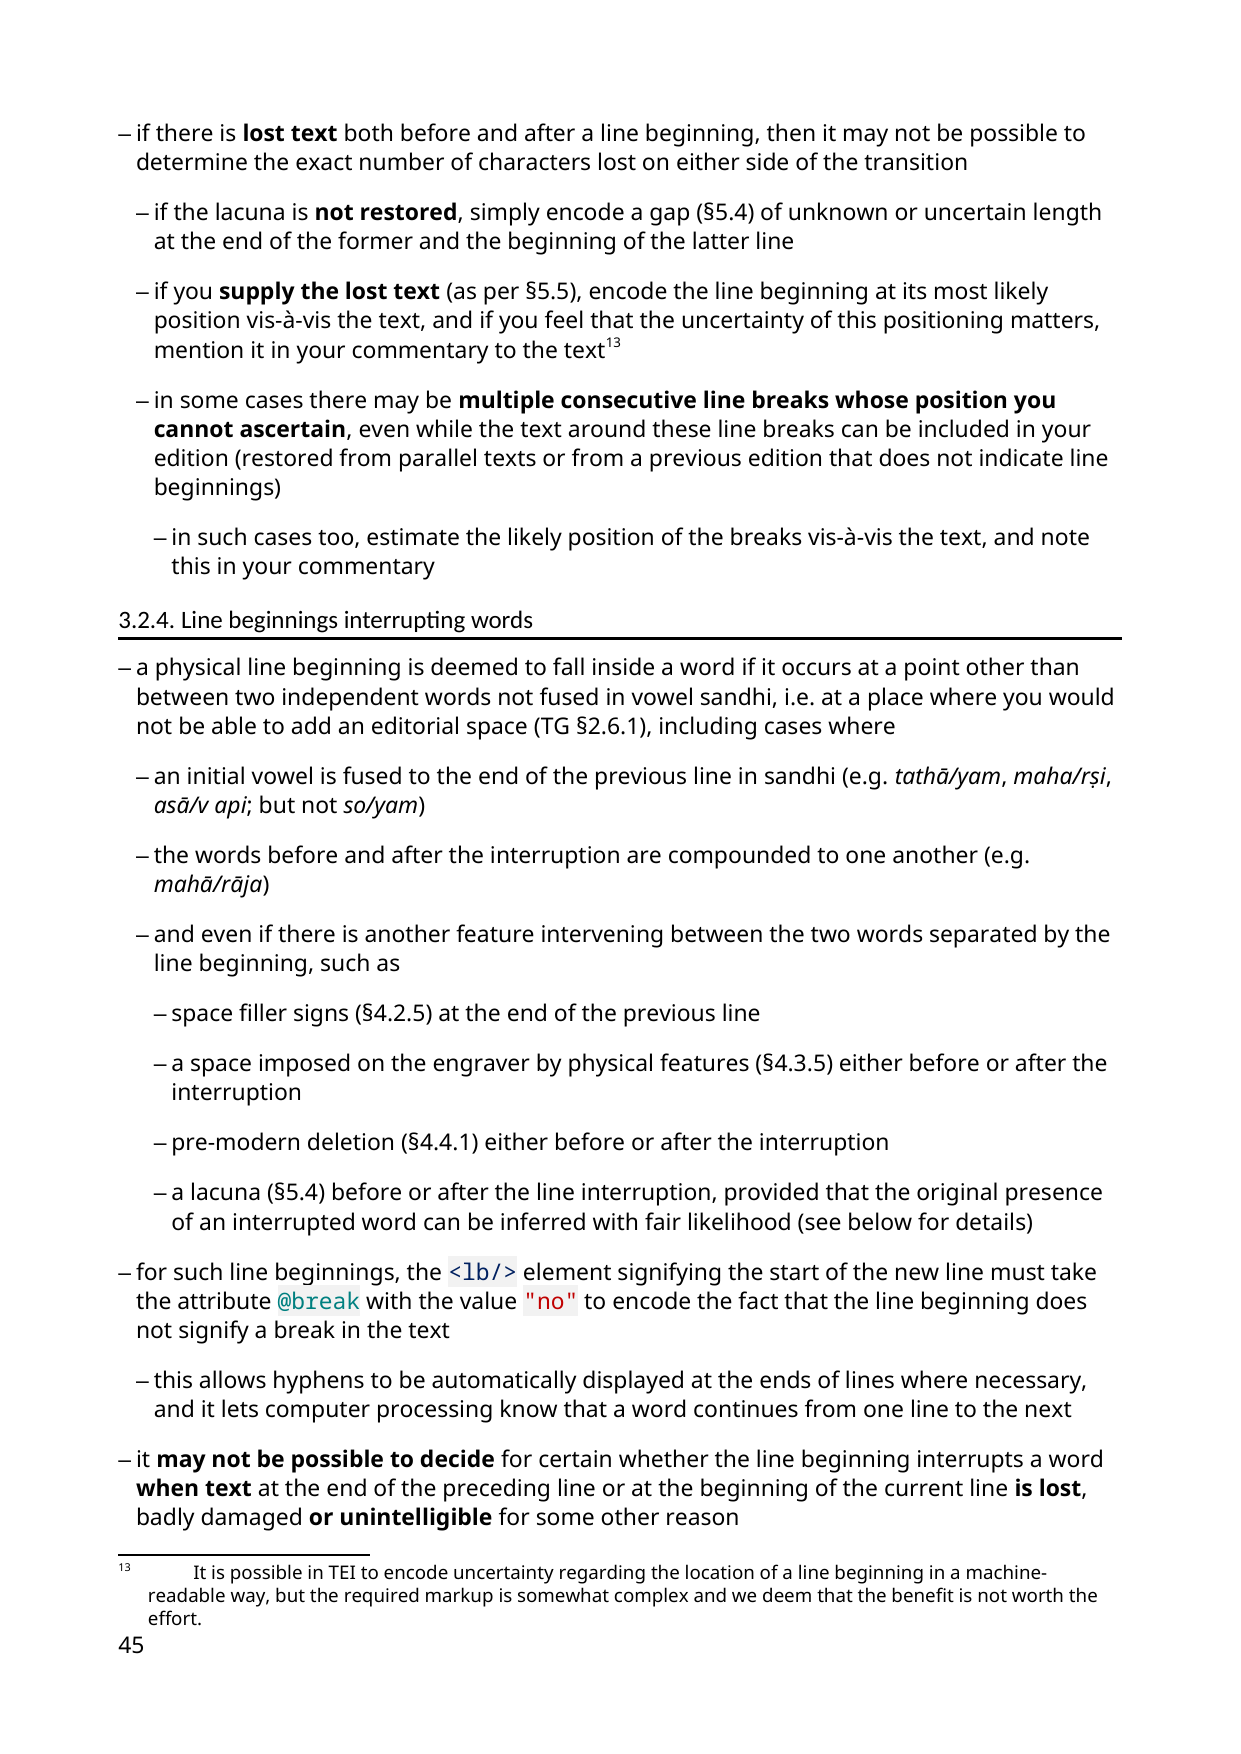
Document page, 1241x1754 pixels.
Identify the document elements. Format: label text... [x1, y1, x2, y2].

list in some cases there may be multiple consecutive line breaks whose position you cannot ascertain, even while the text around these line breaks can be included in your edition (restored from parallel texts or from a previous edition that does not indicate line beginnings) [136, 385, 1122, 501]
list a lacuna (§5.4) before or after the line interruption, provided that the original presence of an interrupted word can be inferred with fair likelihood (see below for details) [153, 1177, 1122, 1236]
list it may not be possible to decide for certain whether the line beginning interrupts a word when text at the end of the preceding line or at the beginning of the current line is lost, badly damaged or unintelligible for some other reason [118, 1444, 1122, 1532]
list pre-modern deletion (§4.4.1) either before or after the interruption [153, 1127, 1122, 1157]
list for such line beginnings, the <lb/> element signifying the start of the new line must take the attribute @break with the value "no" to encode the fact that the line beginning does not signify a break in the text [118, 1257, 1122, 1344]
list if the lacuna is not restored, simply encode a gap (§5.4) of unknown or uncertain length at the end of the former and the beginning of the latter line [136, 197, 1122, 256]
list a space imposed on the engraver by physical features (§4.3.5) either before or after the interruption [153, 1048, 1122, 1107]
list and even if there is another feature intervening between the two words separated by the line beginning, such as [136, 919, 1122, 977]
list if there is lost text both before and after a line beginning, then it may not be possible to determine the exact number of characters lost on either side of the transition [118, 118, 1122, 176]
list an initial vowel is fused to the end of the previous line in sandhi (e.g. tathā/yam, maha/rṣi, asā/v api; but not so/yam) [136, 761, 1122, 819]
list space filler signs (§4.2.5) at the end of the previous line [153, 998, 1122, 1027]
list this allows hyphens to be automatically displayed at the ends of lines where necessary, and it lets computer processing know that a word continues from one line to the next [136, 1365, 1122, 1423]
list in such cases too, estimate the likely position of the breaks vis-à-vis the text, and note this in your commentary [153, 522, 1122, 581]
list the words before and after the interruption are compounded to one another (e.g. mahā/rāja) [136, 840, 1122, 898]
subtitle Line beginnings interrupting words [118, 601, 1122, 637]
list if you supply the lost text (as per §5.5), encode the line beginning at its most likely position vis-à-vis the text, and if you feel that the uncertainty of this positioning matters, mention it in your commentary to the text [136, 276, 1122, 364]
list a physical line beginning is deemed to fall inside a word if it occurs at a point other than between two independent words not fused in vowel sandhi, i.e. at a place where you would not be able to add an editorial space (TG §2.6.1), including cases where [118, 652, 1122, 740]
